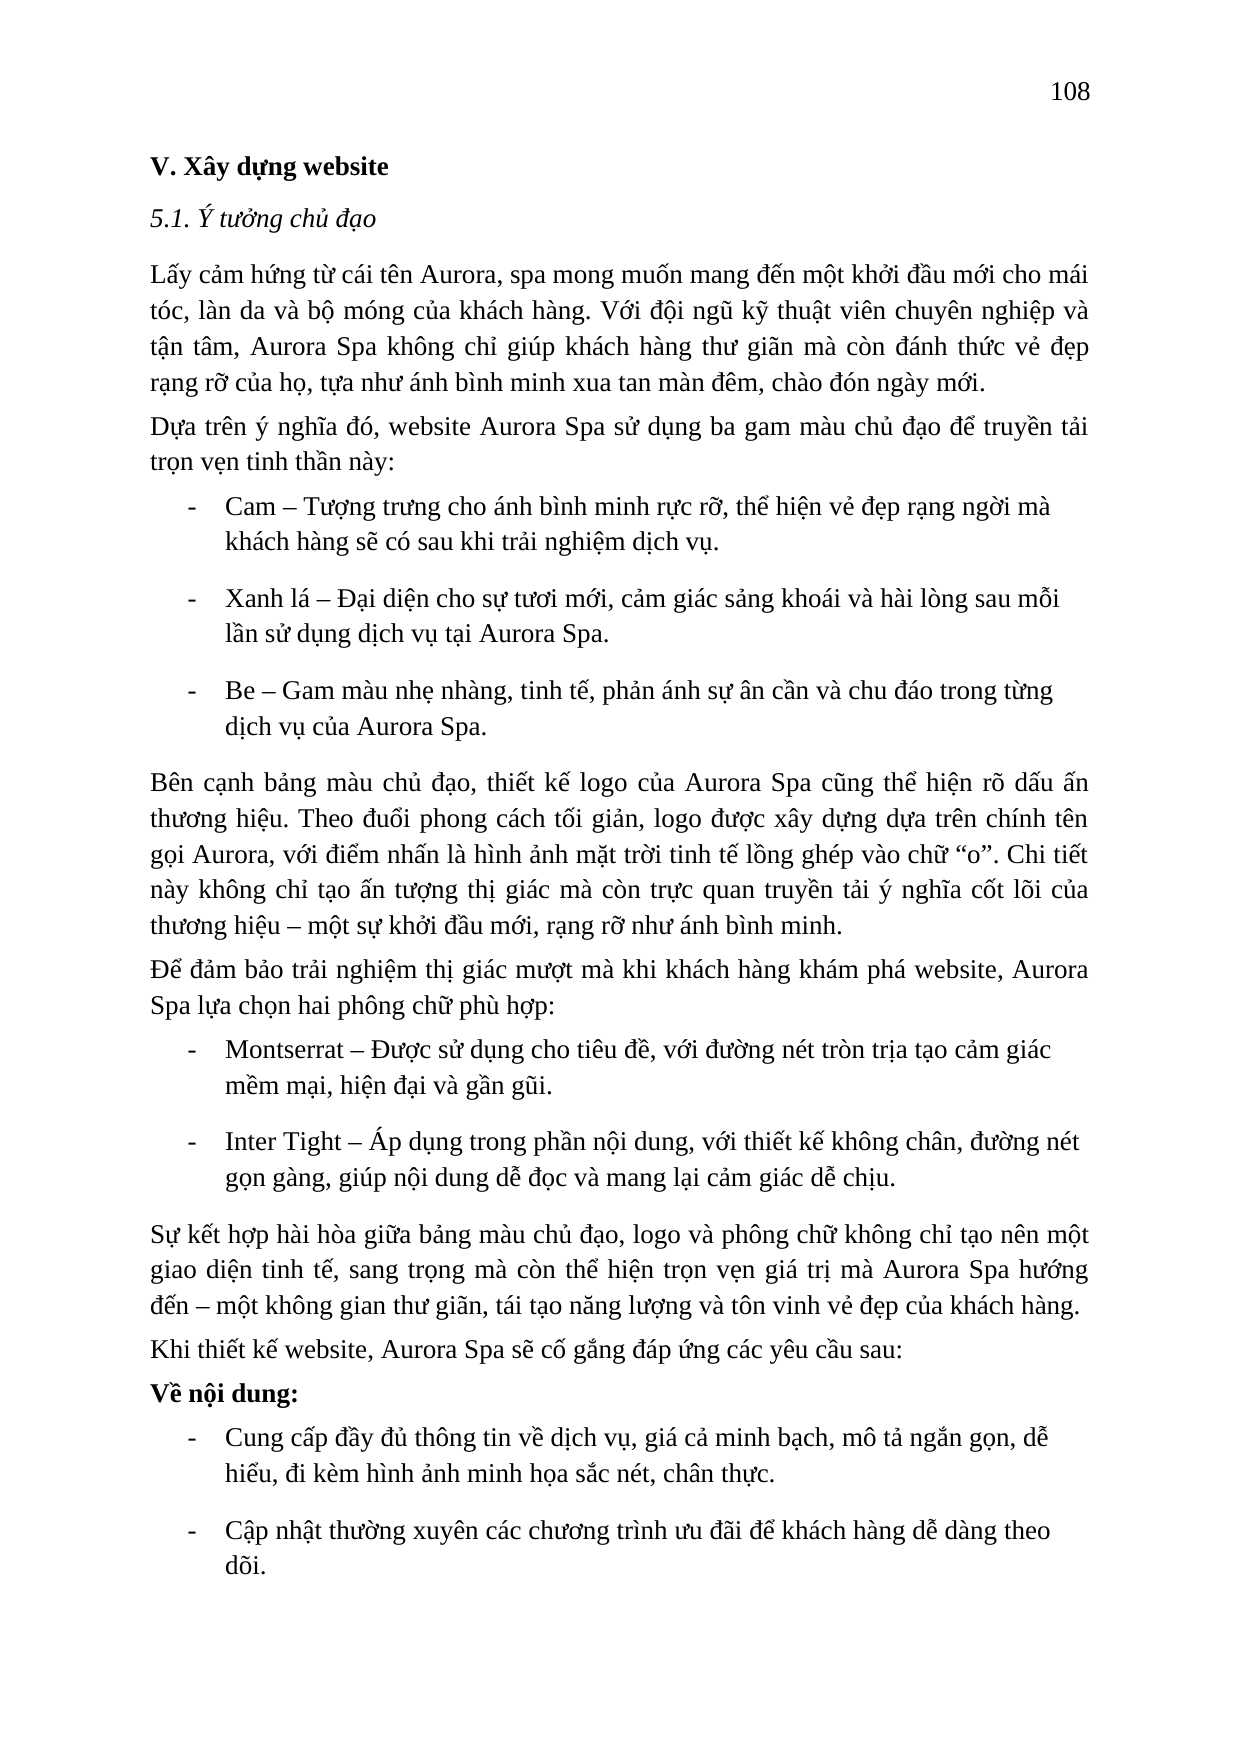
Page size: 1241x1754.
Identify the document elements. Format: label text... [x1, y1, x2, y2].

text Bên cạnh bảng màu chủ đạo, thiết kế logo của Aurora Spa cũng thể hiện rõ dấu ấn thương hiệu. Theo đuổi phong cách tối giản, logo được xây dựng dựa trên chính tên gọi Aurora, với điểm nhấn là hình ảnh mặt trời tinh tế lồng ghép vào chữ “o”. Chi tiết này không chỉ tạo ấn tượng thị giác mà còn trực quan truyền tải ý nghĩa cốt lõi của thương hiệu – một sự khởi đầu mới, rạng rỡ như ánh bình minh. [150, 766, 1090, 941]
list Cam – Tượng trưng cho ánh bình minh rực rỡ, thể hiện vẻ đẹp rạng ngời mà khách hàng sẽ có sau khi trải nghiệm dịch vụ. [187, 489, 1090, 556]
subtitle 5.1. Ý tưởng chủ đạo [150, 202, 1090, 233]
text Để đảm bảo trải nghiệm thị giác mượt mà khi khách hàng khám phá website, Aurora Spa lựa chọn hai phông chữ phù hợp: [150, 953, 1090, 1020]
text Khi thiết kế website, Aurora Spa sẽ cố gắng đáp ứng các yêu cầu sau: [150, 1333, 1090, 1364]
list Inter Tight – Áp dụng trong phần nội dung, với thiết kế không chân, đường nét gọn gàng, giúp nội dung dễ đọc và mang lại cảm giác dễ chịu. [187, 1126, 1090, 1192]
list Xanh lá – Đại diện cho sự tươi mới, cảm giác sảng khoái và hài lòng sau mỗi lần sử dụng dịch vụ tại Aurora Spa. [187, 582, 1090, 649]
list Cung cấp đầy đủ thông tin về dịch vụ, giá cả minh bạch, mô tả ngắn gọn, dễ hiểu, đi kèm hình ảnh minh họa sắc nét, chân thực. [187, 1421, 1090, 1488]
subtitle V. Xây dựng website [150, 150, 1090, 181]
list Montserrat – Được sử dụng cho tiêu đề, với đường nét tròn trịa tạo cảm giác mềm mại, hiện đại và gần gũi. [187, 1033, 1090, 1100]
text Sự kết hợp hài hòa giữa bảng màu chủ đạo, logo và phông chữ không chỉ tạo nên một giao diện tinh tế, sang trọng mà còn thể hiện trọn vẹn giá trị mà Aurora Spa hướng đến – một không gian thư giãn, tái tạo năng lượng và tôn vinh vẻ đẹp của khách hàng. [150, 1218, 1090, 1320]
text Dựa trên ý nghĩa đó, website Aurora Spa sử dụng ba gam màu chủ đạo để truyền tải trọn vẹn tinh thần này: [150, 410, 1090, 477]
list Be – Gam màu nhẹ nhàng, tinh tế, phản ánh sự ân cần và chu đáo trong từng dịch vụ của Aurora Spa. [187, 674, 1090, 741]
list Cập nhật thường xuyên các chương trình ưu đãi để khách hàng dễ dàng theo dõi. [187, 1514, 1090, 1581]
text Về nội dung: [150, 1377, 1090, 1408]
text Lấy cảm hứng từ cái tên Aurora, spa mong muốn mang đến một khởi đầu mới cho mái tóc, làn da và bộ móng của khách hàng. Với đội ngũ kỹ thuật viên chuyên nghiệp và tận tâm, Aurora Spa không chỉ giúp khách hàng thư giãn mà còn đánh thức vẻ đẹp rạng rỡ của họ, tựa như ánh bình minh xua tan màn đêm, chào đón ngày mới. [150, 258, 1090, 397]
